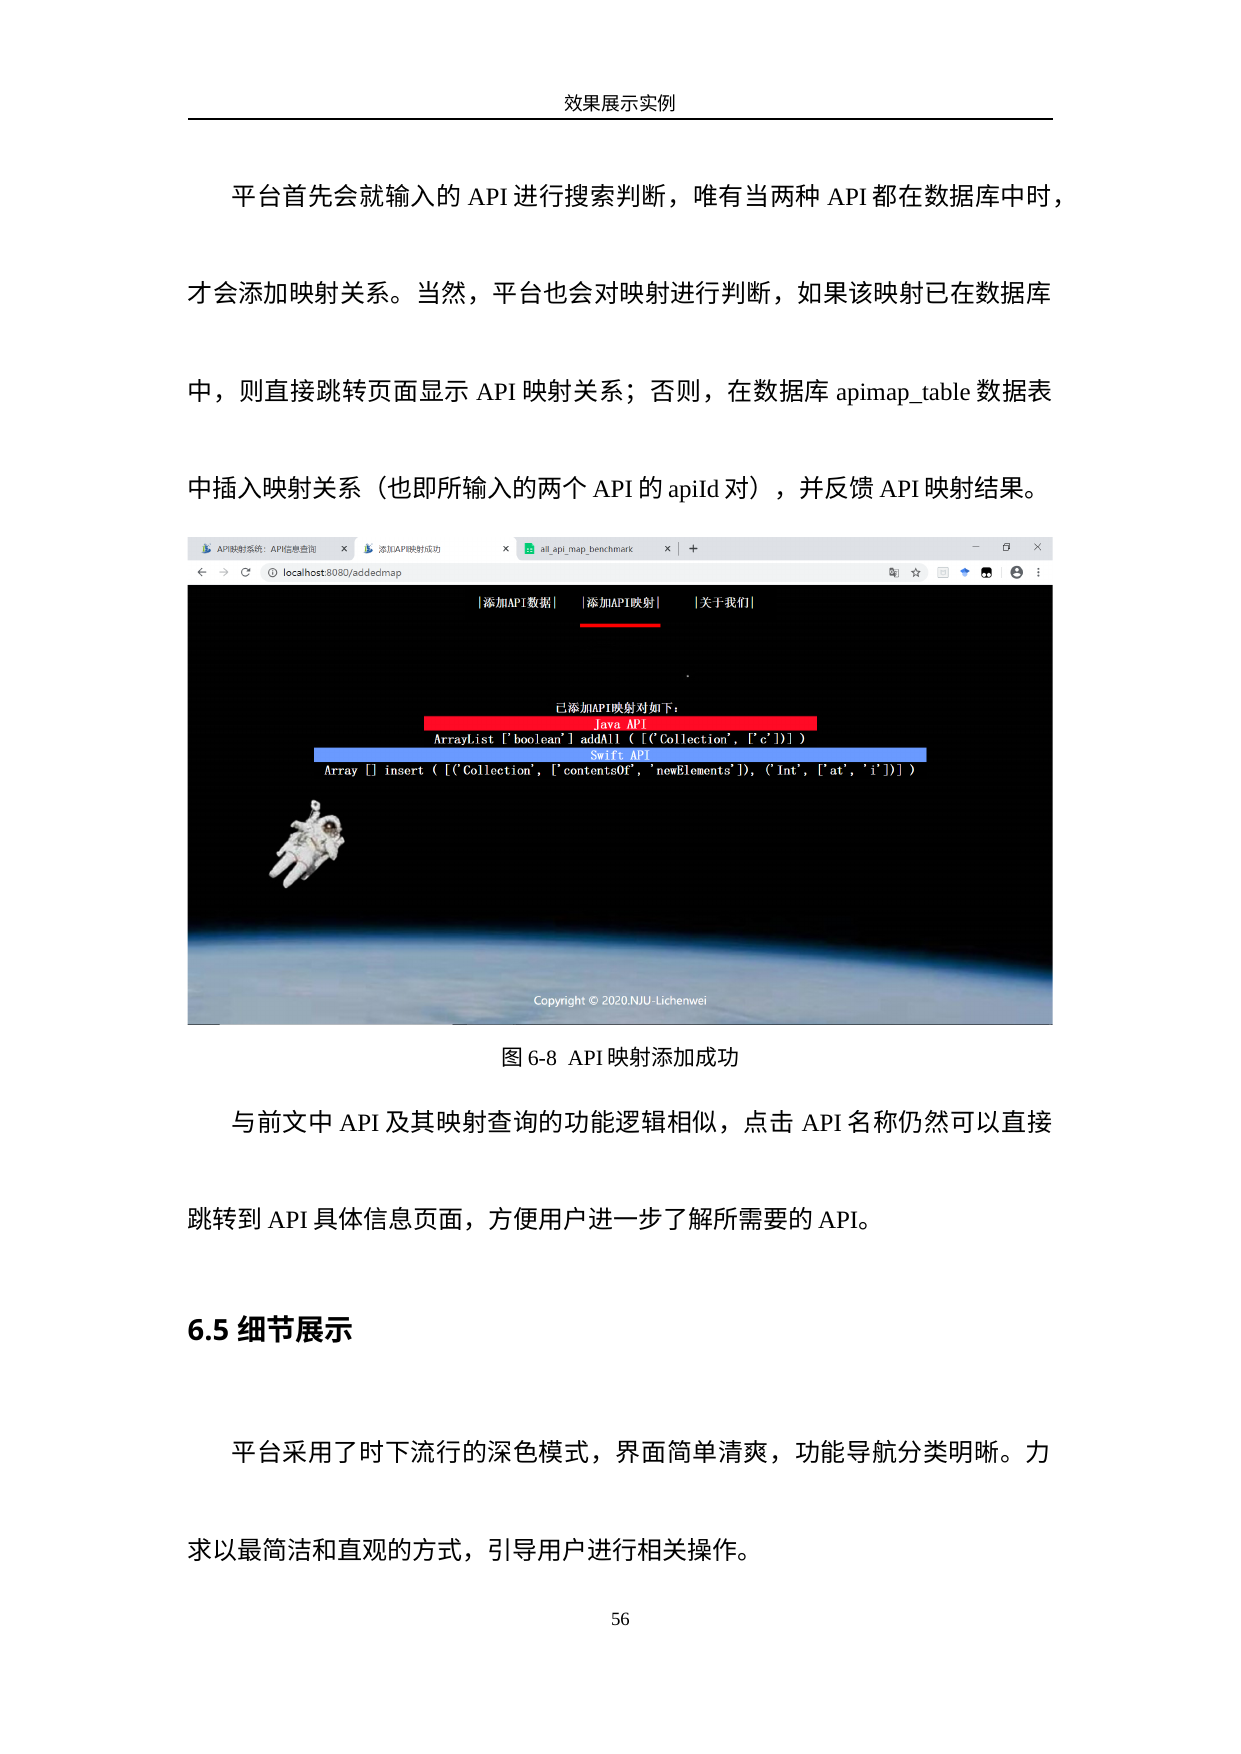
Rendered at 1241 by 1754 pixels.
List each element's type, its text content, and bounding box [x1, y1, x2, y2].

picture [187, 537, 1053, 1025]
subtitle 6.5 细节展示 [187, 1296, 1053, 1361]
text 与前文中API及其映射查询的功能逻辑相似，点击API名称仍然可以直接跳转到API具体信息页面，方便用户进一步了解所需要的API。 [187, 1088, 1053, 1250]
text 图6-8 API映射添加成功 [187, 1039, 1053, 1072]
text 平台首先会就输入的API进行搜索判断，唯有当两种API都在数据库中时，才会添加映射关系。当然，平台也会对映射进行判断，如果该映射已在数据库中，则直接跳转页面显示API映射关系；否则，在数据库apimap_table数据表中插入映射关系（也即所输入的两个API的apiId对），并反馈API映射结果。 [187, 162, 1053, 519]
text 平台采用了时下流行的深色模式，界面简单清爽，功能导航分类明晰。力求以最简洁和直观的方式，引导用户进行相关操作。 [187, 1418, 1053, 1581]
